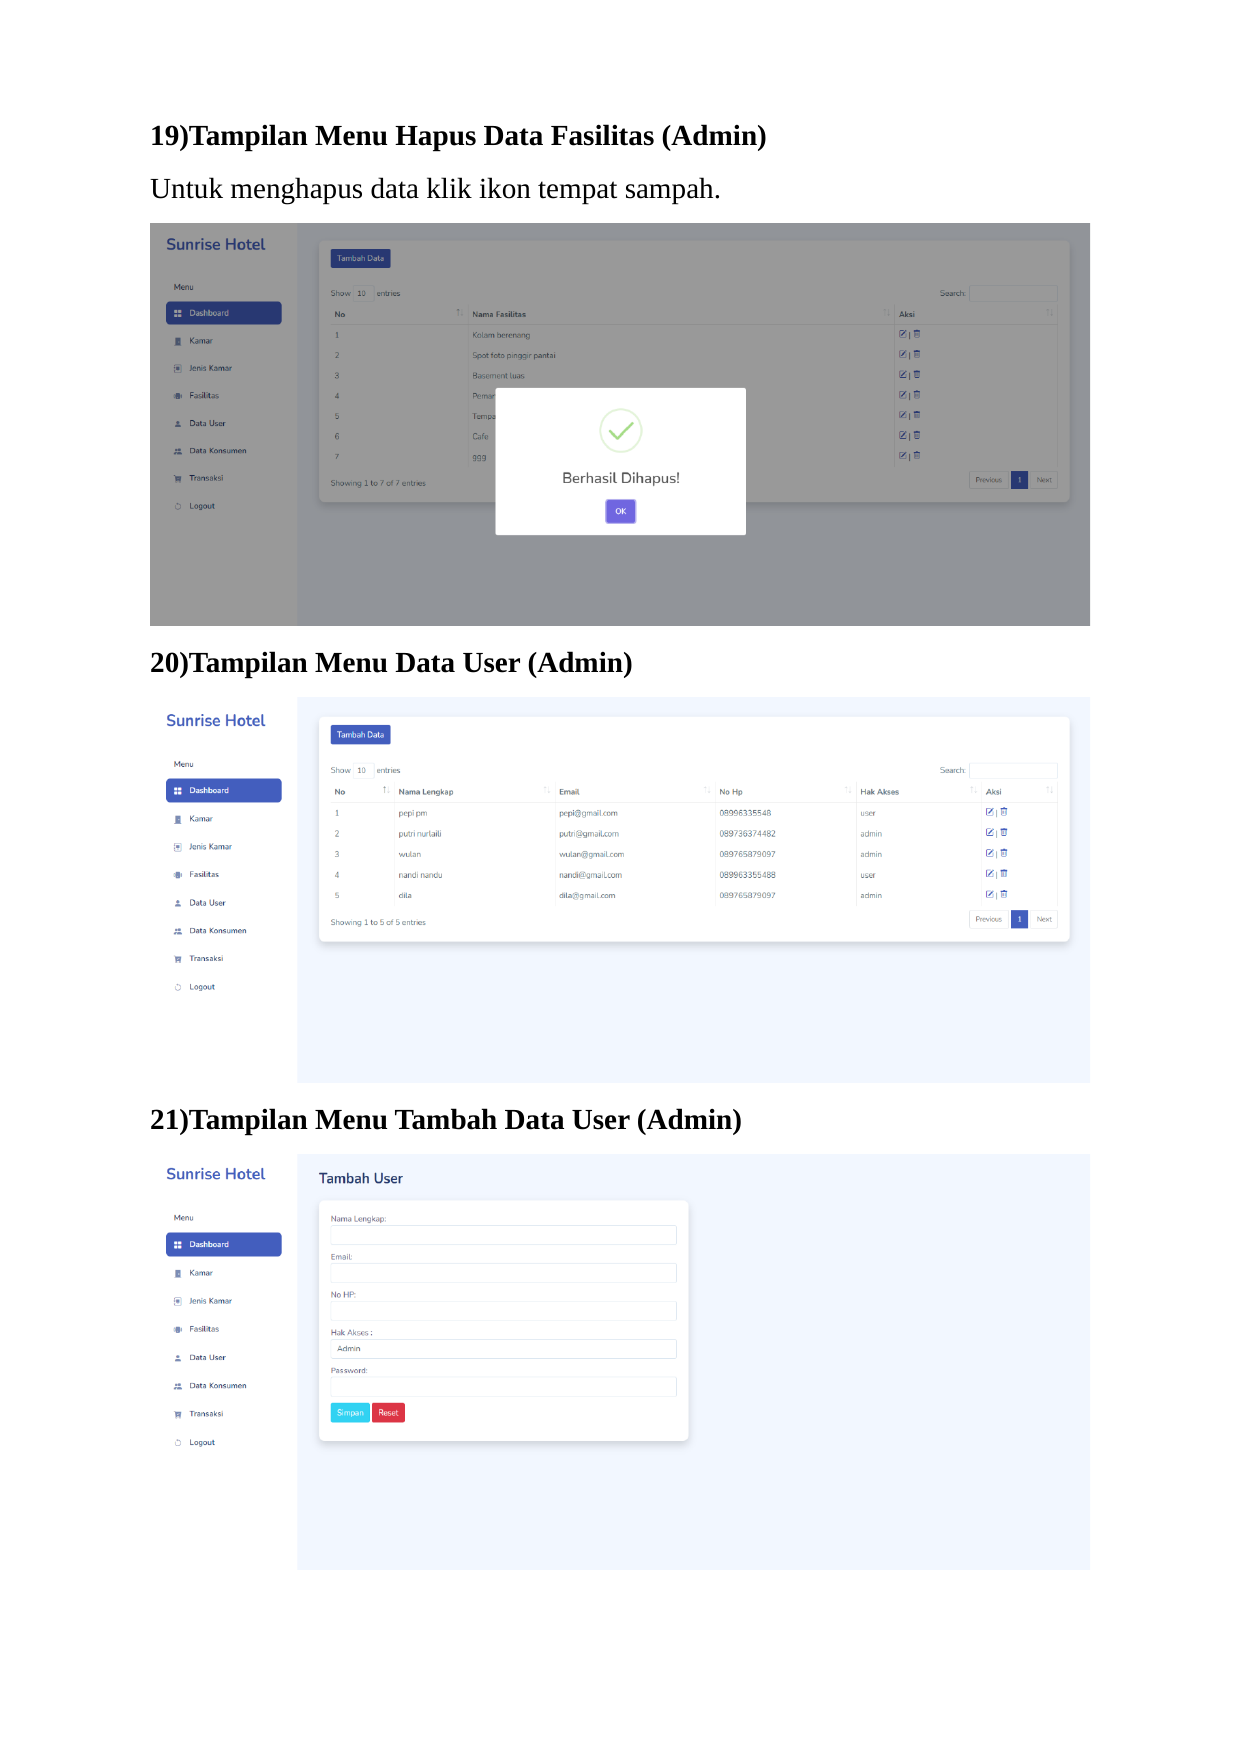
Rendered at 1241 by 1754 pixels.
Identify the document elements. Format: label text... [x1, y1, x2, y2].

text Untuk menghapus data klik ikon tempat sampah. [150, 171, 1090, 204]
text 19)Tampilan Menu Hapus Data Fasilitas (Admin) [150, 118, 1090, 152]
picture [150, 223, 1091, 626]
text 20)Tampilan Menu Data User (Admin) [150, 645, 1090, 678]
picture [150, 1154, 1091, 1570]
picture [150, 697, 1091, 1083]
text 21)Tampilan Menu Tambah Data User (Admin) [150, 1102, 1090, 1135]
